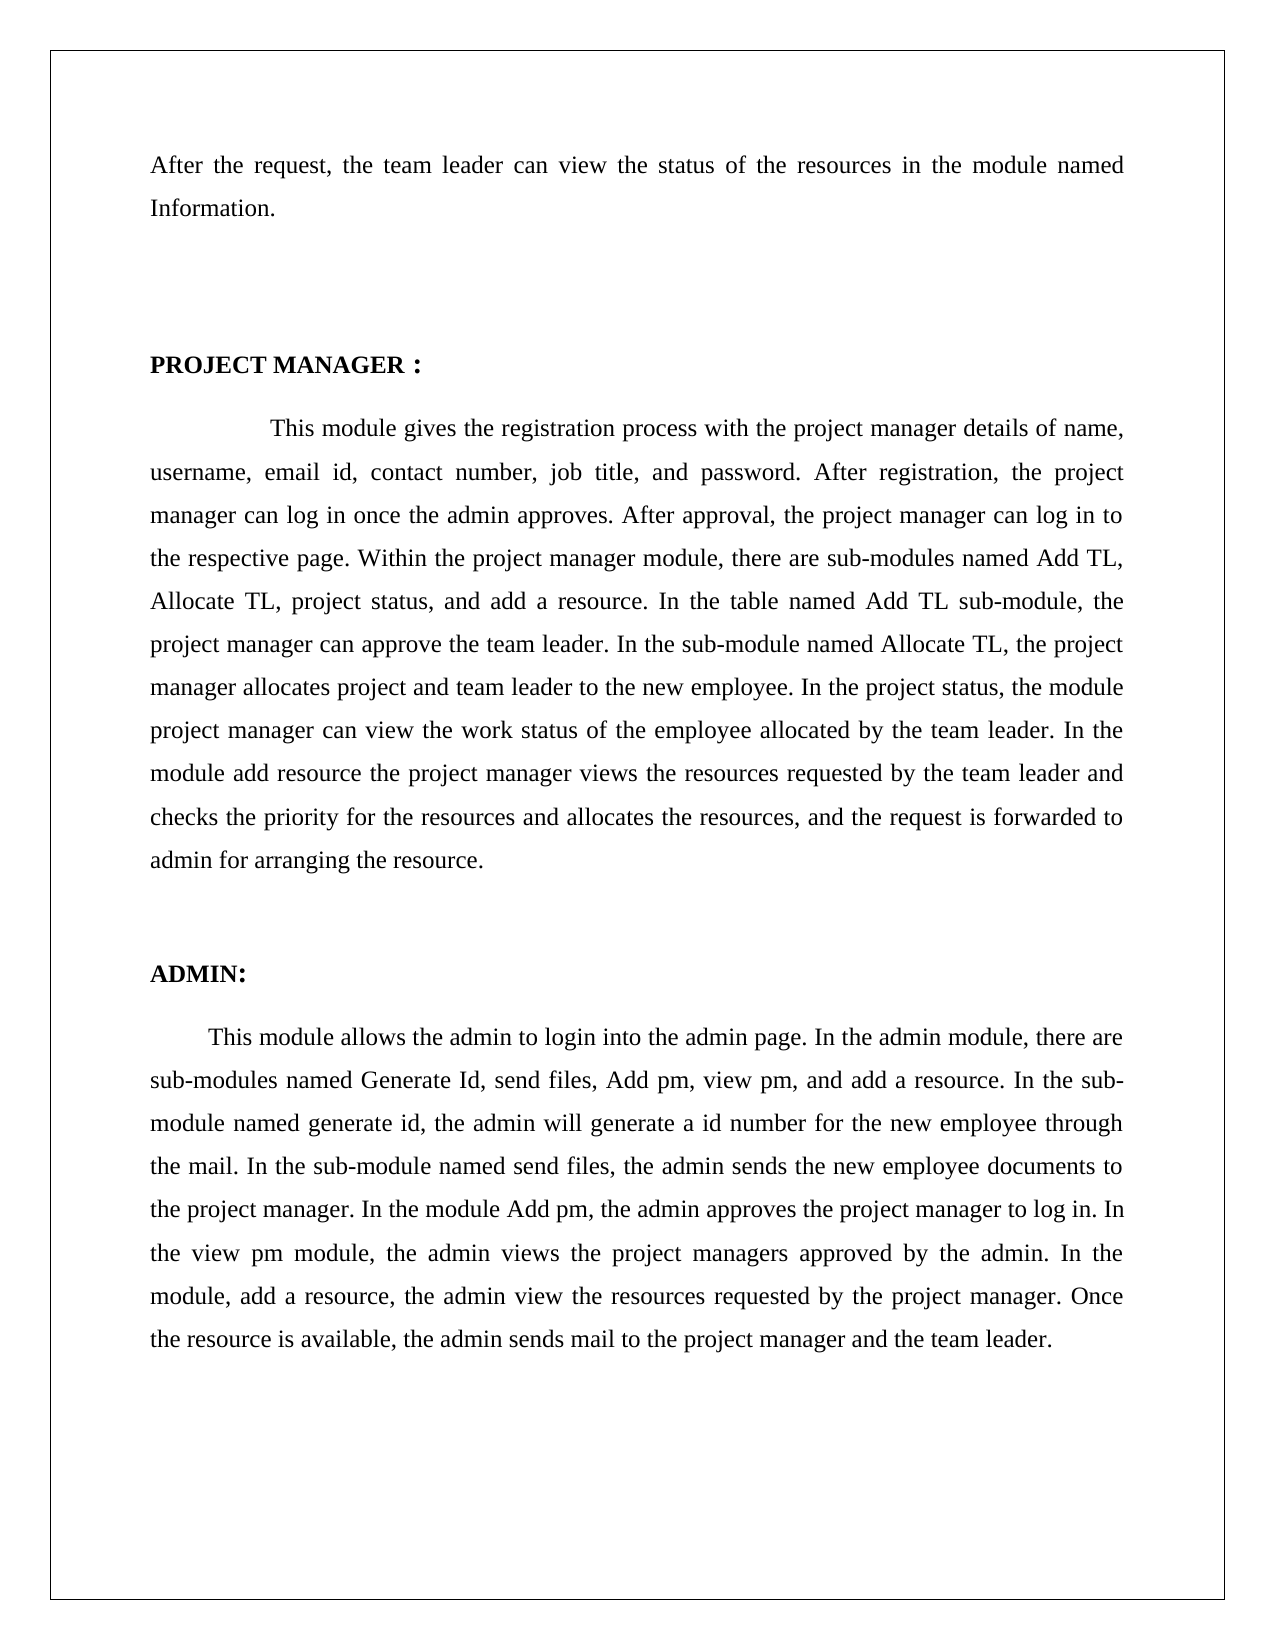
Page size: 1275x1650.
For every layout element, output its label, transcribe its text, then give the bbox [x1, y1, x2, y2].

text This module gives the registration process with the project manager details of name, username, email id, contact number, job title, and password. After registration, the project manager can log in once the admin approves. After approval, the project manager can log in to the respective page. Within the project manager module, there are sub-modules named Add TL, Allocate TL, project status, and add a resource. In the table named Add TL sub-module, the project manager can approve the team leader. In the sub-module named Allocate TL, the project manager allocates project and team leader to the new employee. In the project status, the module project manager can view the work status of the employee allocated by the team leader. In the module add resource the project manager views the resources requested by the team leader and checks the priority for the resources and allocates the resources, and the request is forwarded to admin for arranging the resource. [150, 413, 1125, 873]
text ADMIN: [150, 955, 1125, 988]
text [150, 150, 1125, 222]
text PROJECT MANAGER : [150, 346, 1125, 380]
text This module allows the admin to login into the admin page. In the admin module, there are sub-modules named Generate Id, send files, Add pm, view pm, and add a resource. In the sub-module named generate id, the admin will generate a id number for the new employee through the mail. In the sub-module named send files, the admin sends the new employee documents to the project manager. In the module Add pm, the admin approves the project manager to log in. In the view pm module, the admin views the project managers approved by the admin. In the module, add a resource, the admin view the resources requested by the project manager. Once the resource is available, the admin sends mail to the project manager and the team leader. [150, 1022, 1125, 1353]
